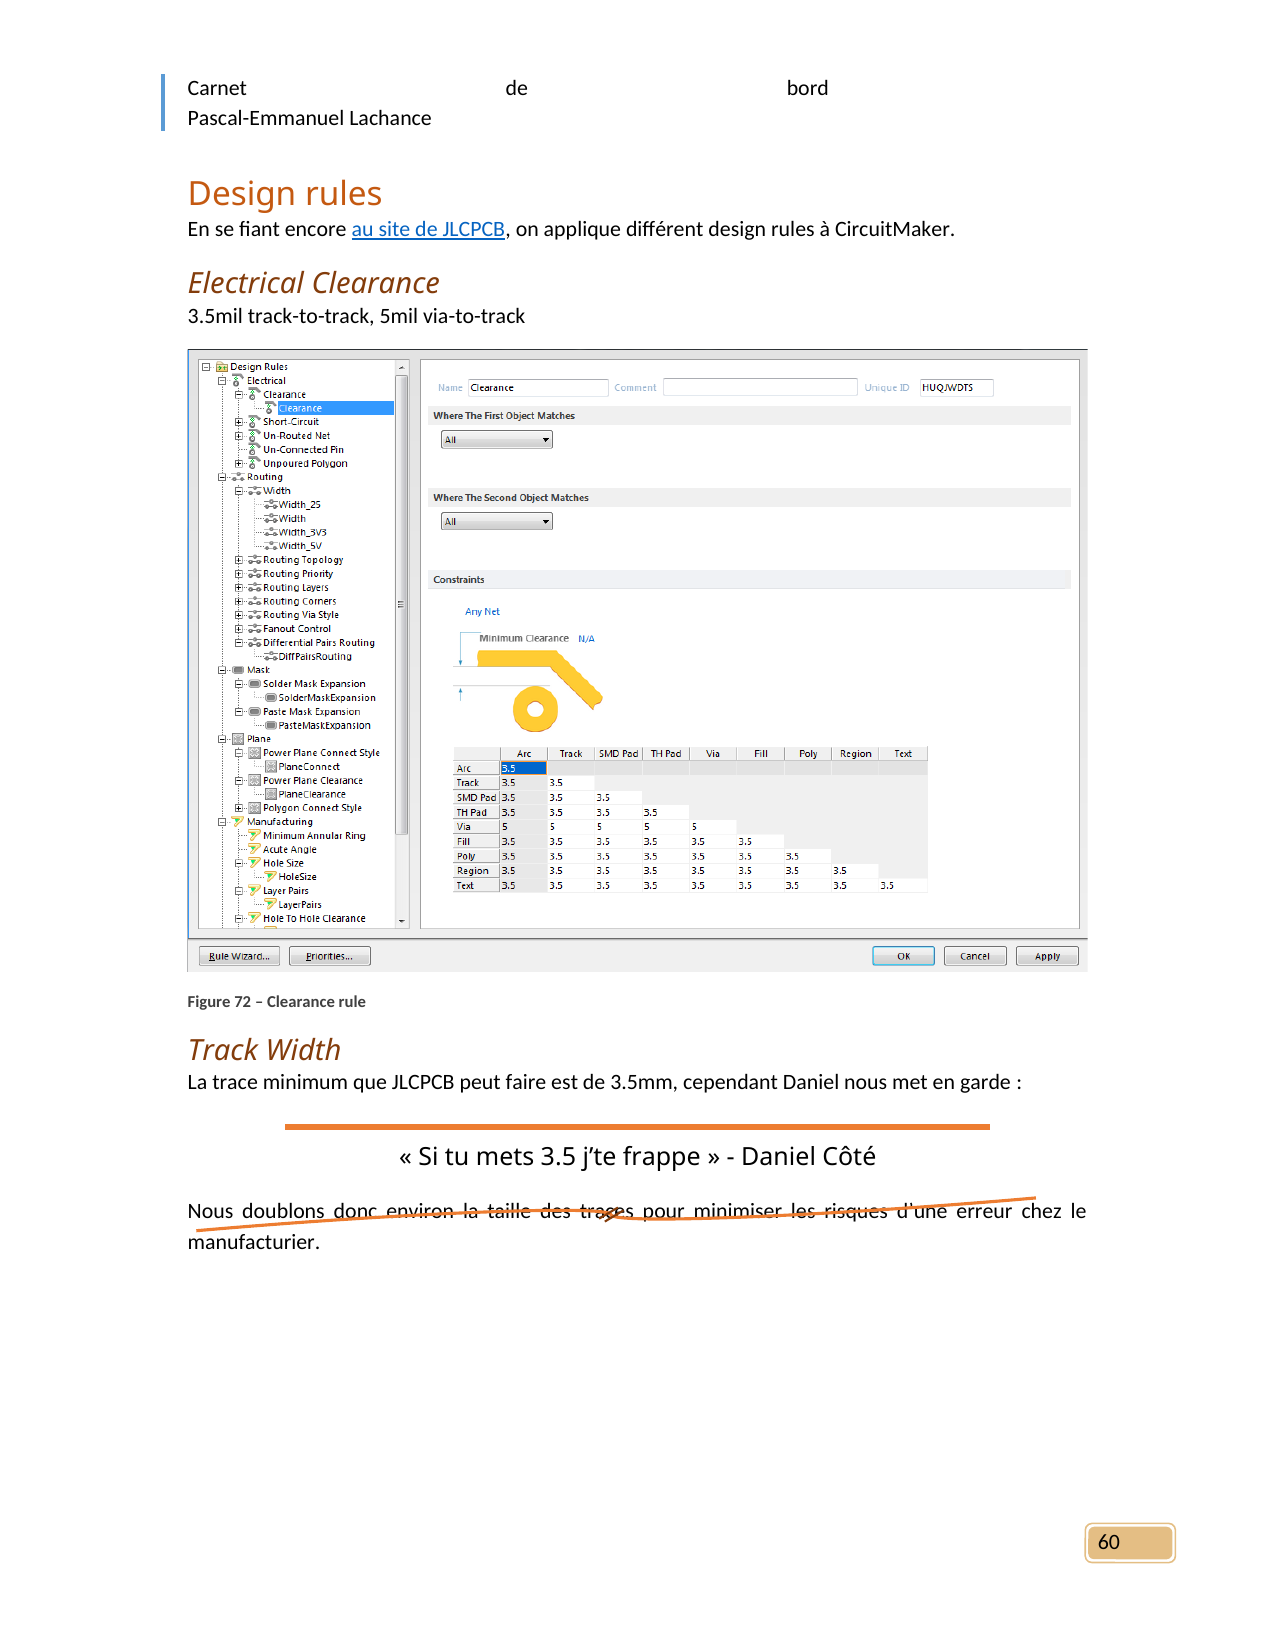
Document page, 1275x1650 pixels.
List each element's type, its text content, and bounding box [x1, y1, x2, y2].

text Nous doublons donc environ la taille des traces pour minimiser les risques d’une erreur chez le manufacturier. [187, 1198, 1087, 1255]
subtitle Design rules [187, 170, 1087, 215]
picture [187, 349, 1088, 972]
subtitle Electrical Clearance [187, 263, 1087, 302]
text « Si tu mets 3.5 j’te frappe » - Daniel Côté [285, 1130, 990, 1173]
text En se fiant encore au site de JLCPCB, on applique différent design rules à CircuitMaker. [187, 215, 1087, 242]
text La trace minimum que JLCPCB peut faire est de 3.5mm, cependant Daniel nous met en garde : [187, 1068, 1087, 1095]
text 3.5mil track-to-track, 5mil via-to-track [187, 302, 1087, 329]
text Figure 72 – Clearance rule [187, 992, 1087, 1012]
subtitle Track Width [187, 1029, 1087, 1068]
